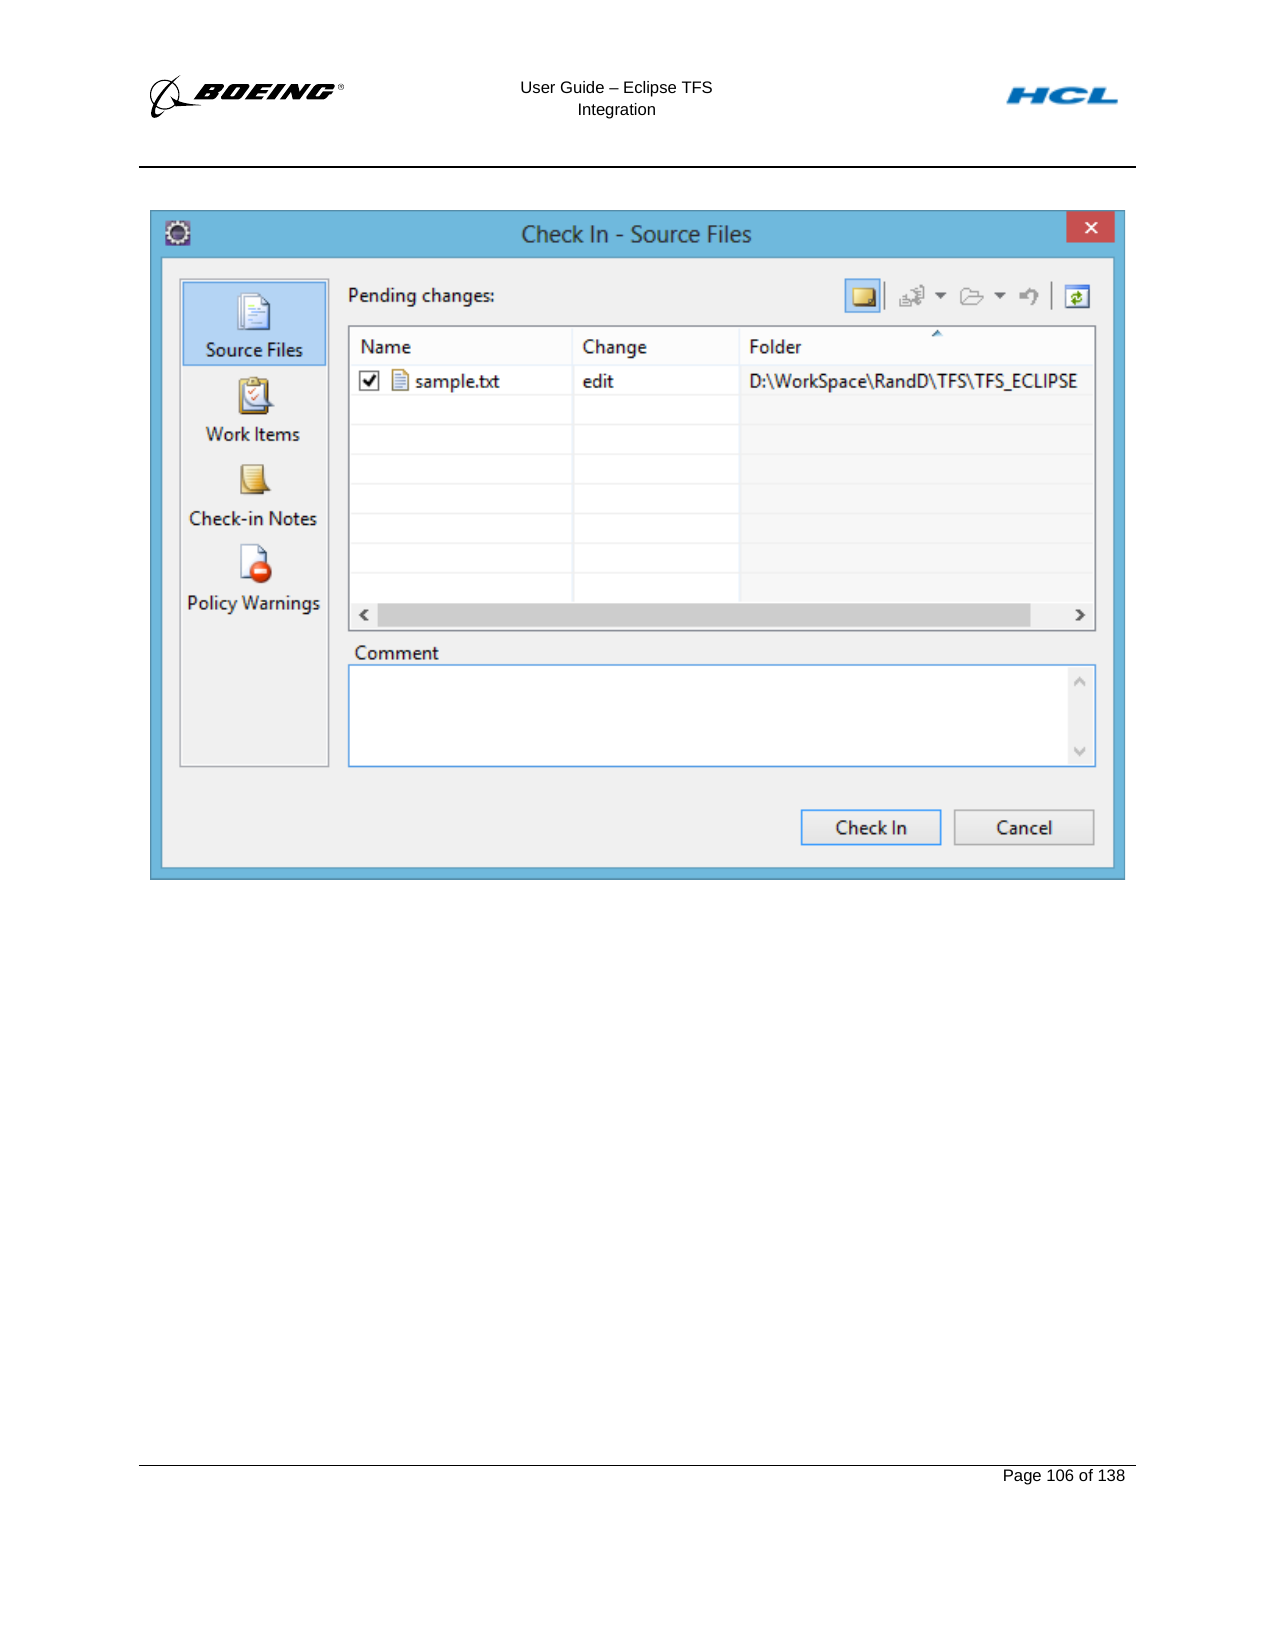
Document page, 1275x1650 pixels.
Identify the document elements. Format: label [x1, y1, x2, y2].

picture [150, 210, 1125, 880]
picture [1000, 75, 1125, 116]
